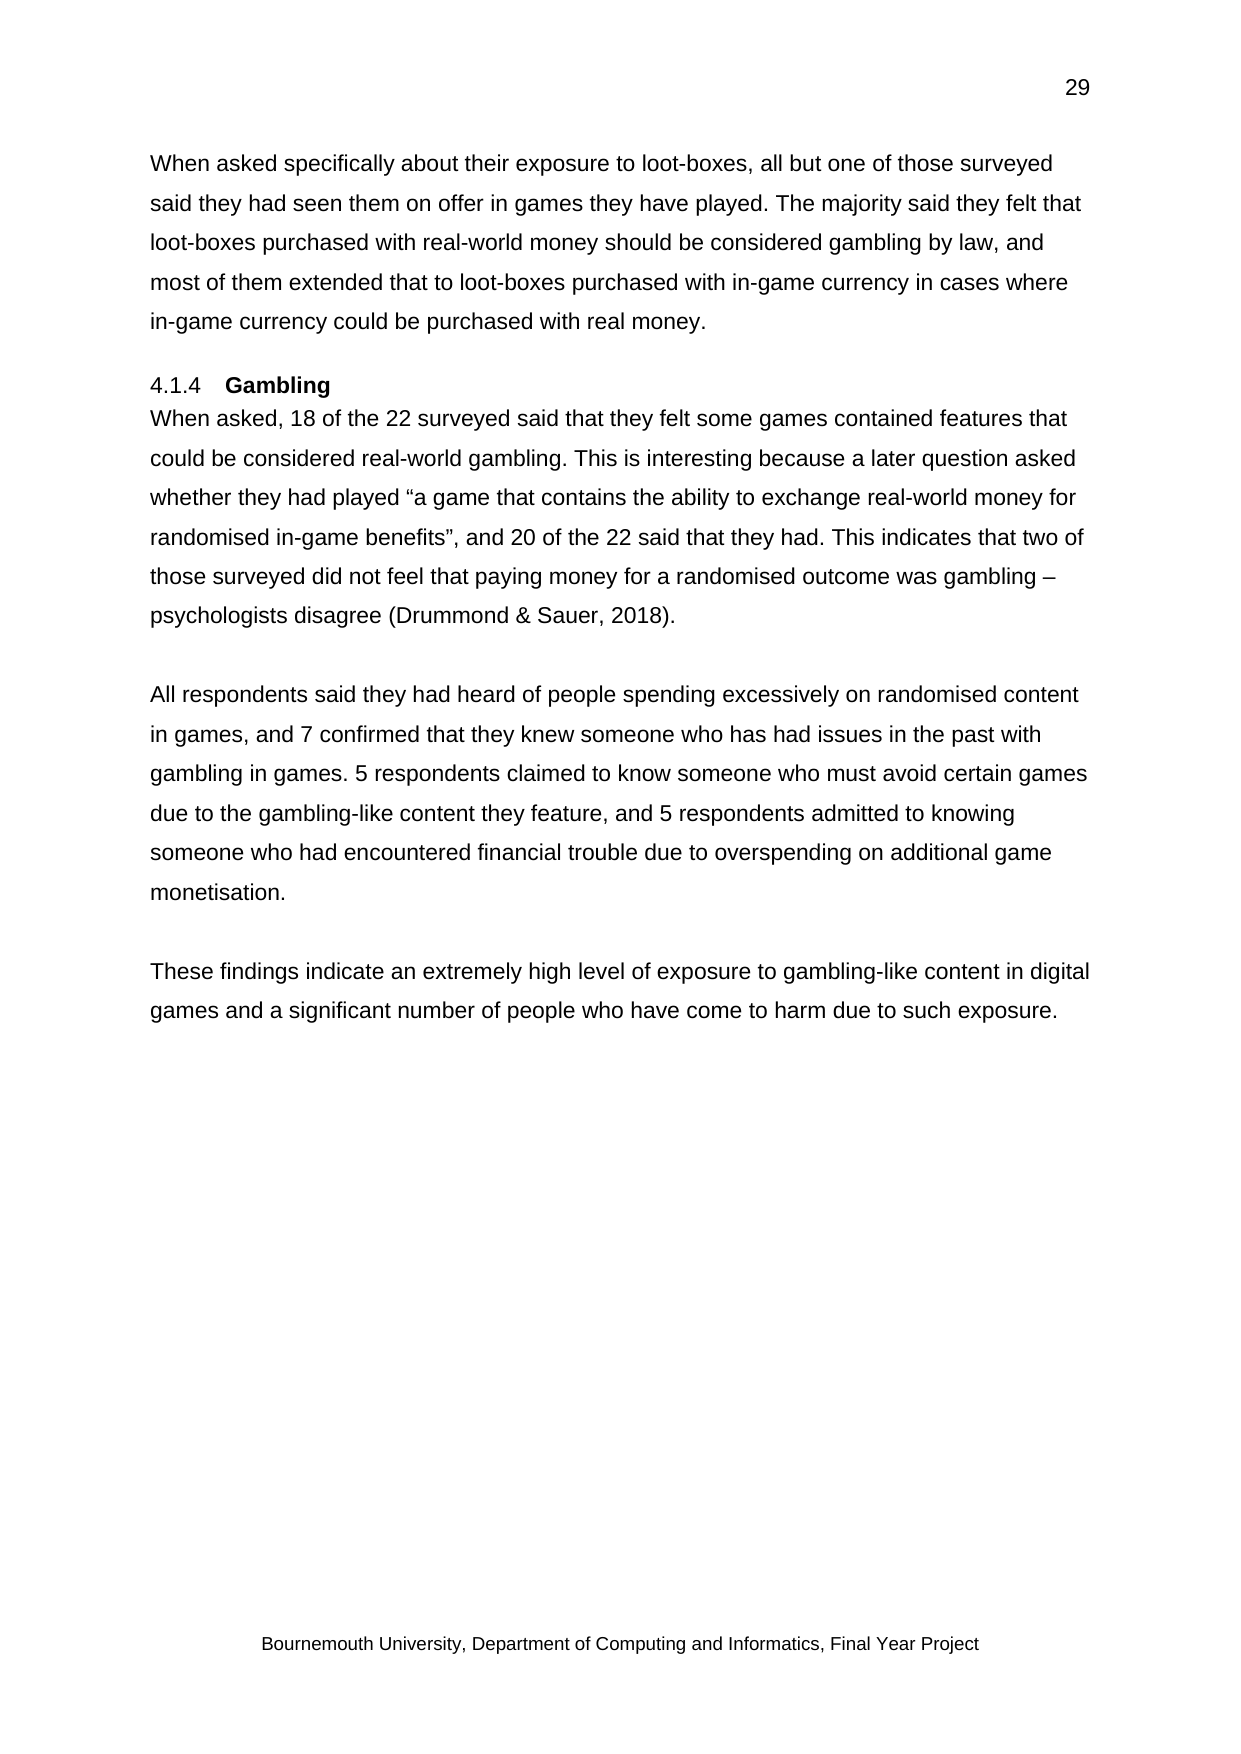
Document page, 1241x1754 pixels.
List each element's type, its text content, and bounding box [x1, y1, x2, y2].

text These findings indicate an extremely high level of exposure to gambling-like content in digital games and a significant number of people who have come to harm due to such exposure. [150, 958, 1090, 1023]
text When asked, 18 of the 22 surveyed said that they felt some games contained features that could be considered real-world gambling. This is interesting because a later question asked whether they had played “a game that contains the ability to exchange real-world money for randomised in-game benefits”, and 20 of the 22 said that they had. This indicates that two of those surveyed did not feel that paying money for a randomised outcome was gambling – psychologists disagree (Drummond & Sauer, 2018). [150, 405, 1090, 629]
text When asked specifically about their exposure to loot-boxes, all but one of those surveyed said they had seen them on offer in games they have played. The majority said they felt that loot-boxes purchased with real-world money should be considered gambling by law, and most of them extended that to loot-boxes purchased with in-game currency in cases where in-game currency could be purchased with real money. [150, 150, 1090, 334]
text All respondents said they had heard of people spending excessively on randomised content in games, and 7 confirmed that they knew someone who has had issues in the past with gambling in games. 5 respondents claimed to know someone who must avoid certain games due to the gambling-like content they feature, and 5 respondents admitted to knowing someone who had encountered financial trouble due to overspending on additional game monetisation. [150, 681, 1090, 905]
subtitle Gambling [150, 372, 1090, 399]
